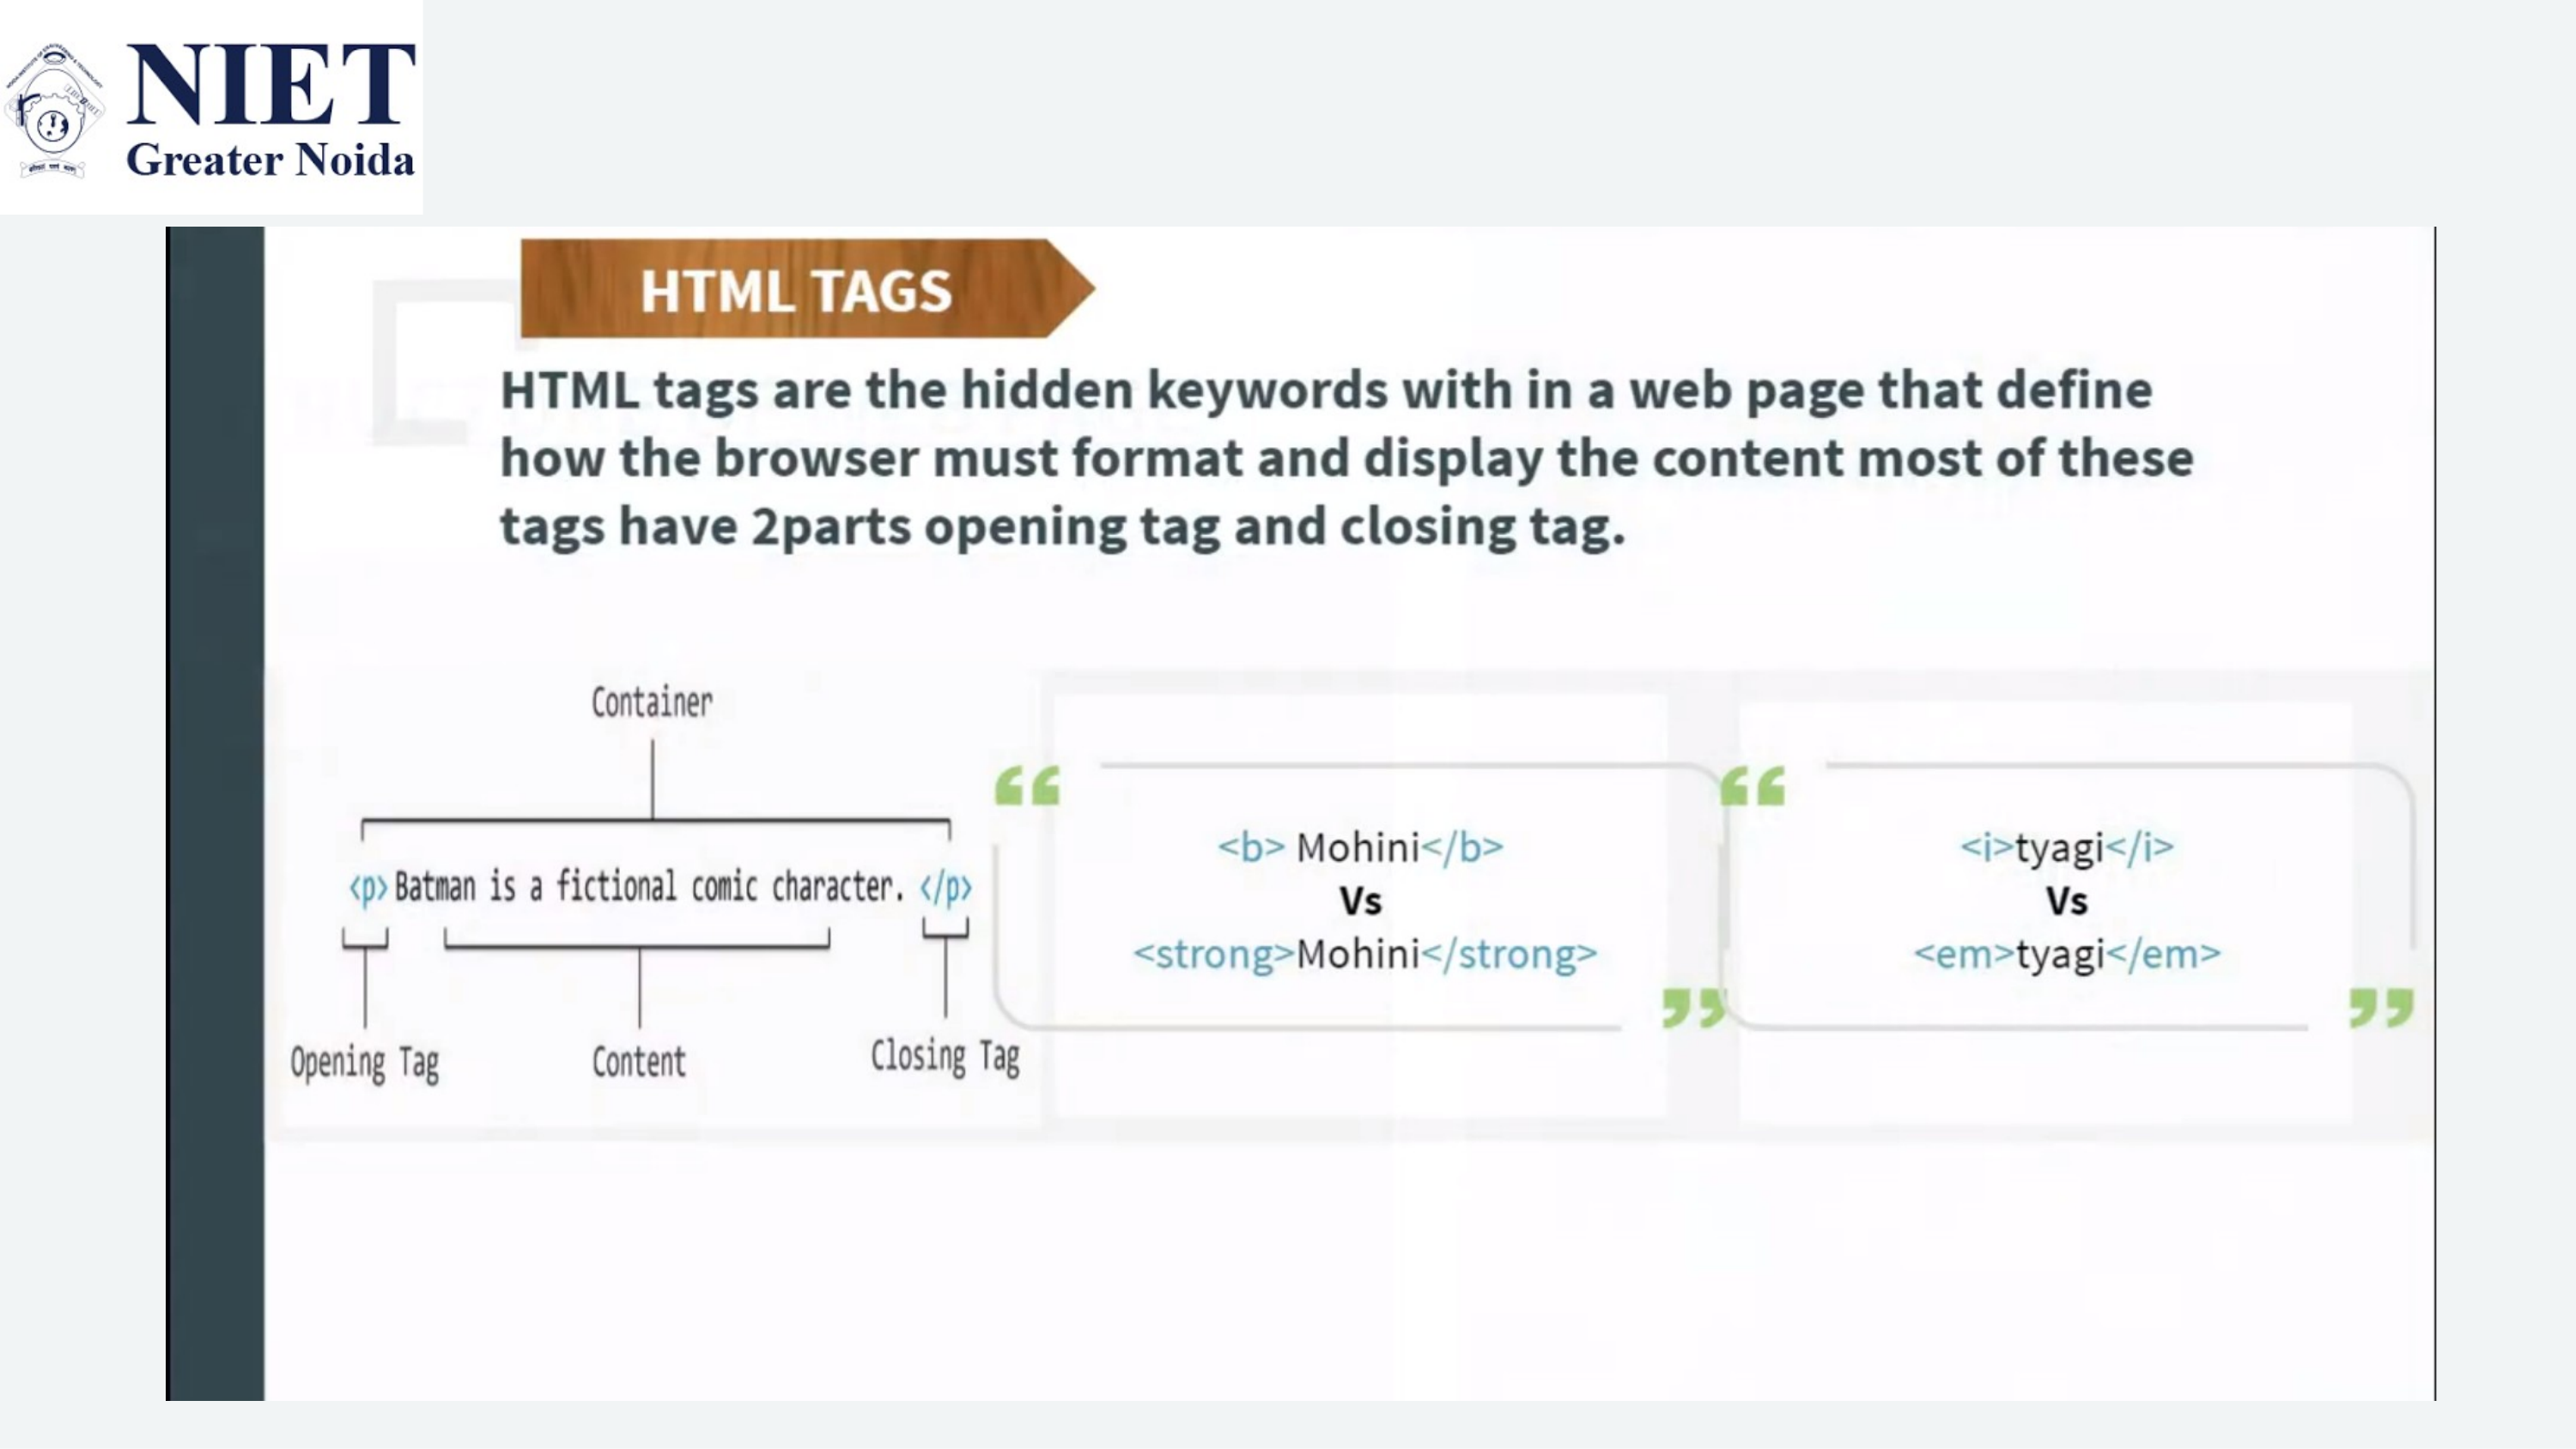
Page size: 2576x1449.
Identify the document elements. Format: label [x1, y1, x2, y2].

picture [0, 0, 423, 215]
picture [166, 227, 2437, 1401]
